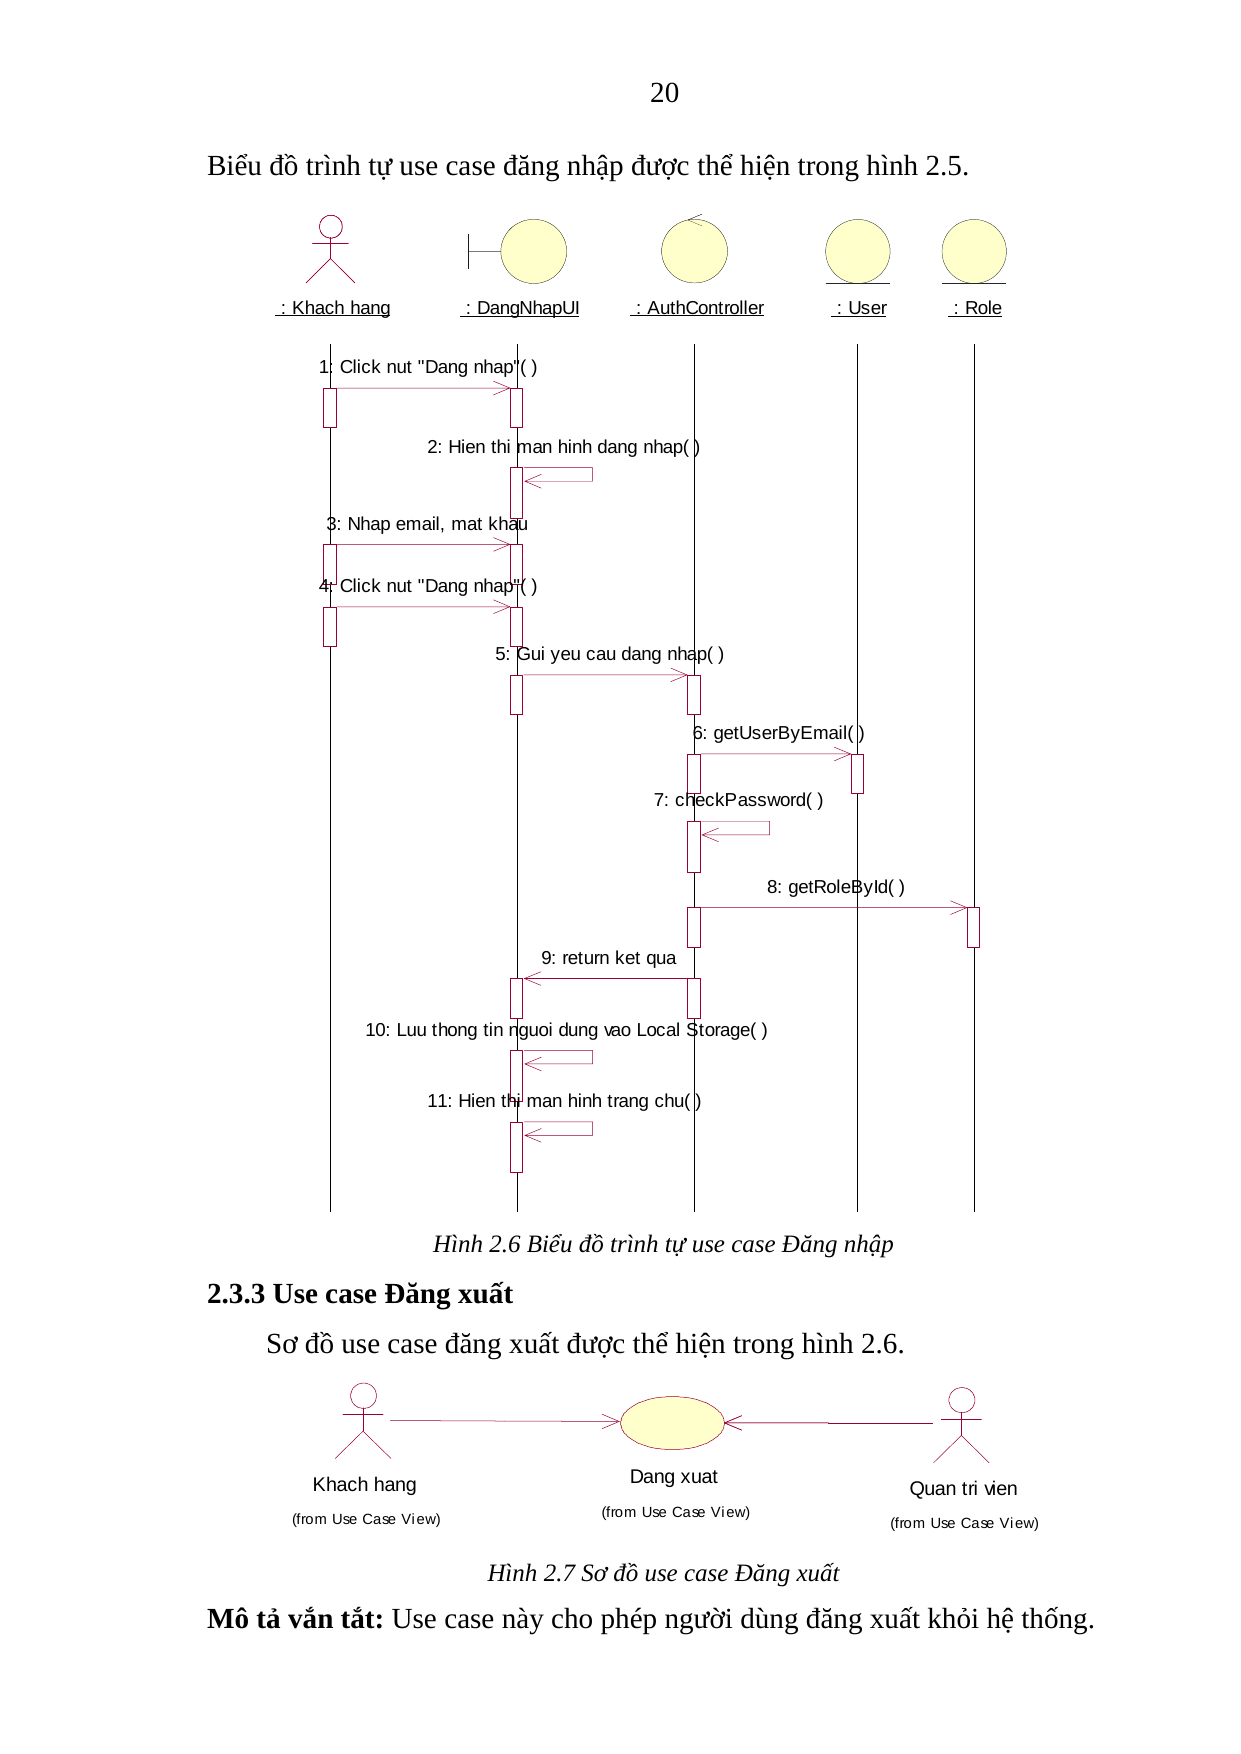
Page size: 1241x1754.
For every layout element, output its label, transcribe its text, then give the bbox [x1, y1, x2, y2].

text Biểu đồ trình tự use case đăng nhập được thể hiện trong hình 2.5. [207, 148, 1122, 181]
text Sơ đồ use case đăng xuất được thể hiện trong hình 2.6. [207, 1326, 1122, 1360]
subtitle Use case Đăng xuất [207, 1276, 1122, 1309]
text Mô tả vắn tắt: Use case này cho phép người dùng đăng xuất khỏi hệ thống. [207, 1602, 1122, 1635]
